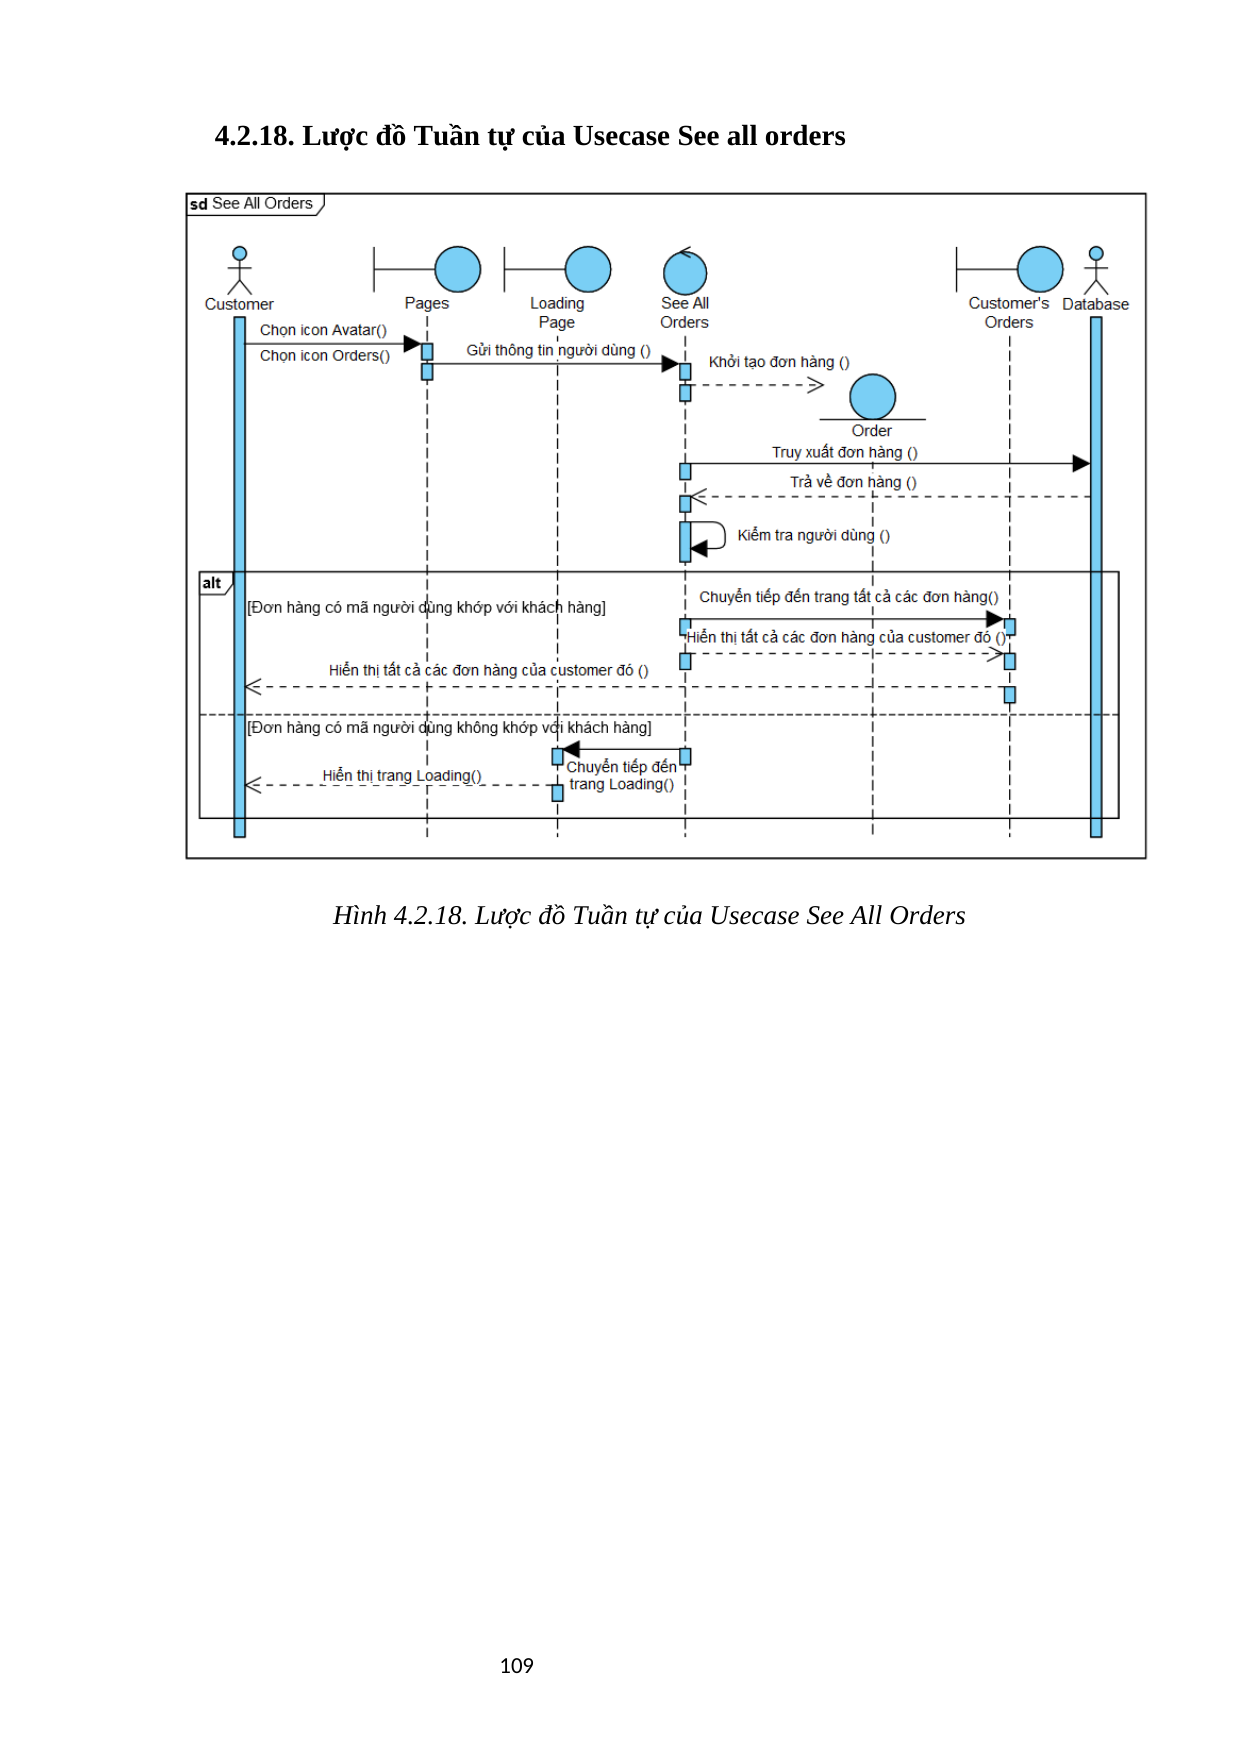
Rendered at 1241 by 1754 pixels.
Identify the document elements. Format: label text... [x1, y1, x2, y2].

subtitle Hình 4.2.18. Lược đồ Tuần tự của Usecase See All Orders [177, 899, 1122, 930]
picture [177, 181, 1157, 868]
subtitle 4.2.18. Lược đồ Tuần tự của Usecase See all orders [177, 118, 1122, 152]
